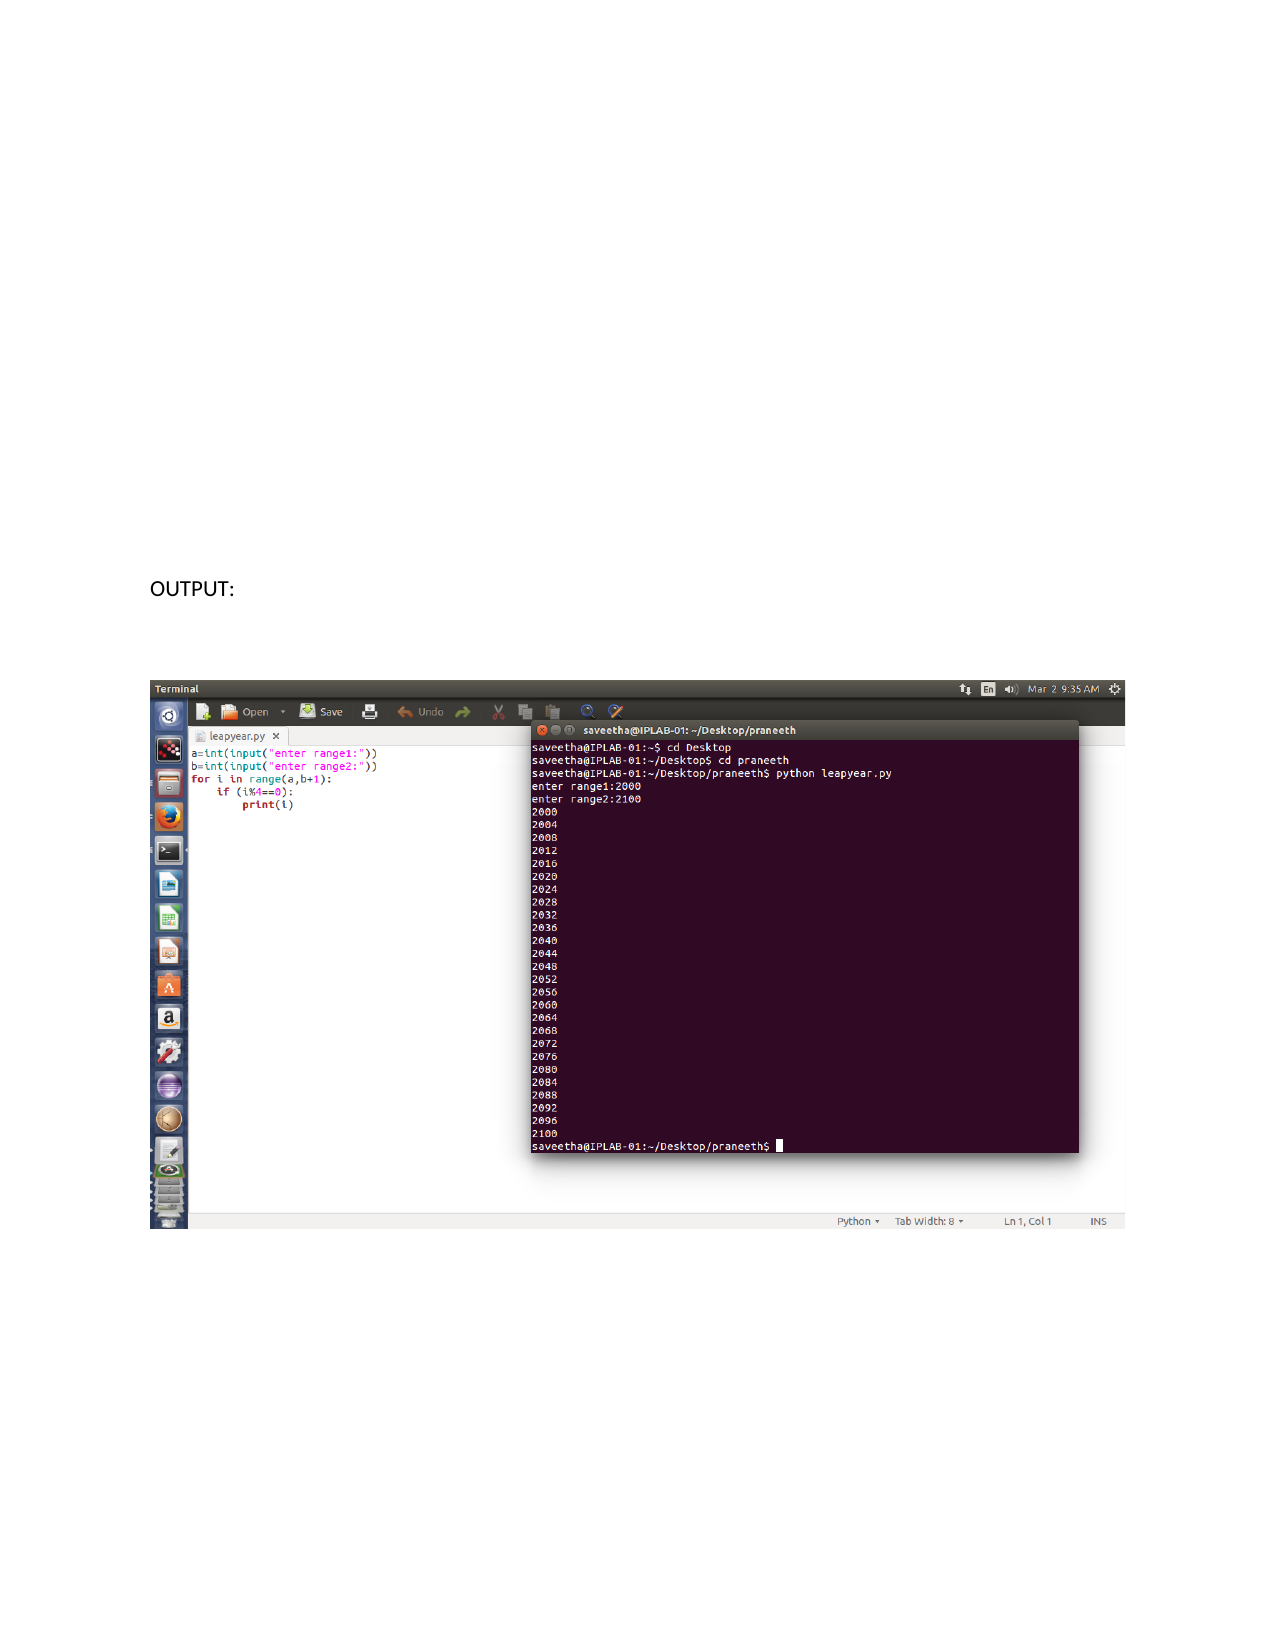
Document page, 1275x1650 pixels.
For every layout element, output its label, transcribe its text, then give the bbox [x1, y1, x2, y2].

picture [150, 680, 1125, 1229]
text OUTPUT: [150, 574, 1125, 602]
